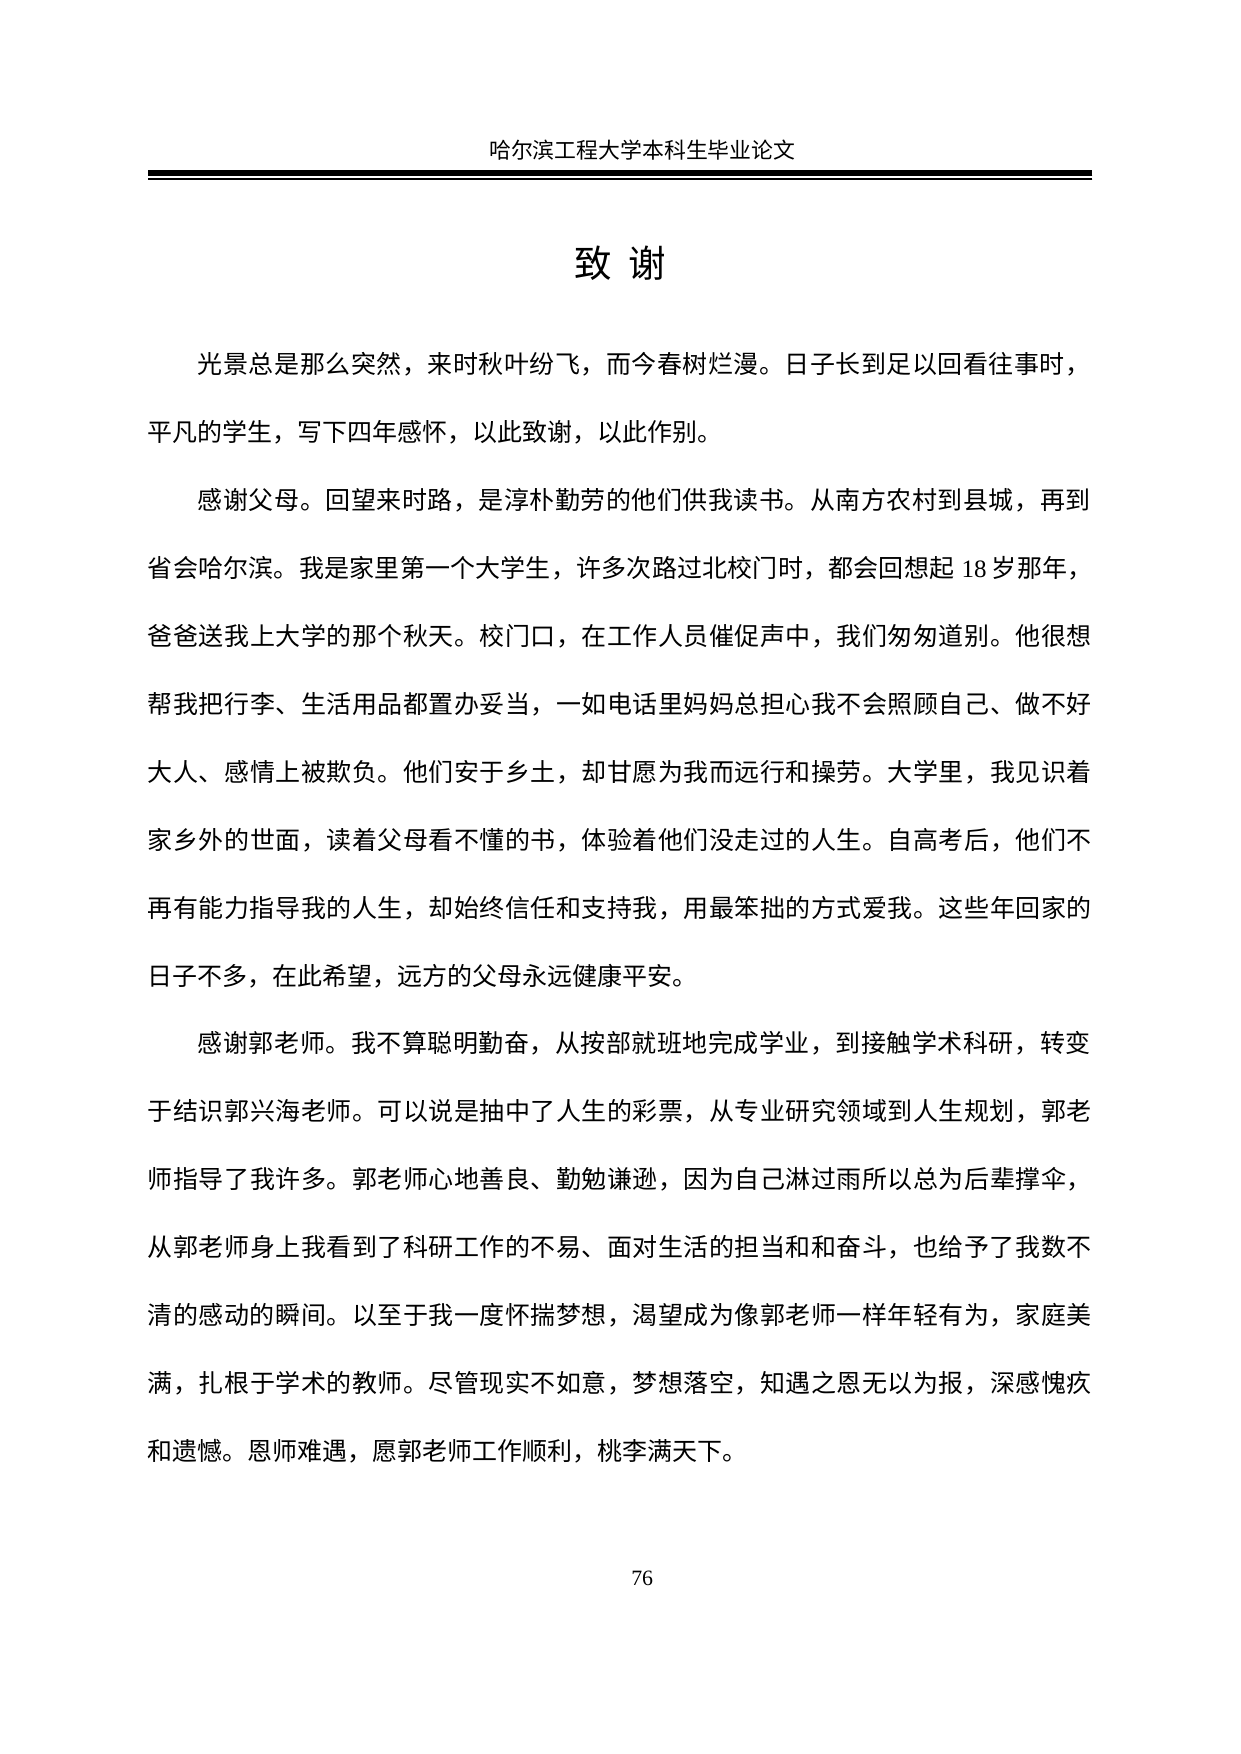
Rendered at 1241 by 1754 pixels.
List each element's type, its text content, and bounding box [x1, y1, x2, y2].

text 光景总是那么突然，来时秋叶纷飞，而今春树烂漫。日子长到足以回看往事时，平凡的学生，写下四年感怀，以此致谢，以此作别。 [148, 329, 1092, 465]
text 致 谢 [148, 227, 1092, 295]
text 感谢父母。回望来时路，是淳朴勤劳的他们供我读书。从南方农村到县城，再到省会哈尔滨。我是家里第一个大学生，许多次路过北校门时，都会回想起18岁那年，爸爸送我上大学的那个秋天。校门口，在工作人员催促声中，我们匆匆道别。他很想帮我把行李、生活用品都置办妥当，一如电话里妈妈总担心我不会照顾自己、做不好大人、感情上被欺负。他们安于乡土，却甘愿为我而远行和操劳。大学里，我见识着家乡外的世面，读着父母看不懂的书，体验着他们没走过的人生。自高考后，他们不再有能力指导我的人生，却始终信任和支持我，用最笨拙的方式爱我。这些年回家的日子不多，在此希望，远方的父母永远健康平安。 [148, 465, 1092, 1008]
text 感谢郭老师。我不算聪明勤奋，从按部就班地完成学业，到接触学术科研，转变于结识郭兴海老师。可以说是抽中了人生的彩票，从专业研究领域到人生规划，郭老师指导了我许多。郭老师心地善良、勤勉谦逊，因为自己淋过雨所以总为后辈撑伞，从郭老师身上我看到了科研工作的不易、面对生活的担当和和奋斗，也给予了我数不清的感动的瞬间。以至于我一度怀揣梦想，渴望成为像郭老师一样年轻有为，家庭美满，扎根于学术的教师。尽管现实不如意，梦想落空，知遇之恩无以为报，深感愧疚和遗憾。恩师难遇，愿郭老师工作顺利，桃李满天下。 [148, 1008, 1092, 1483]
